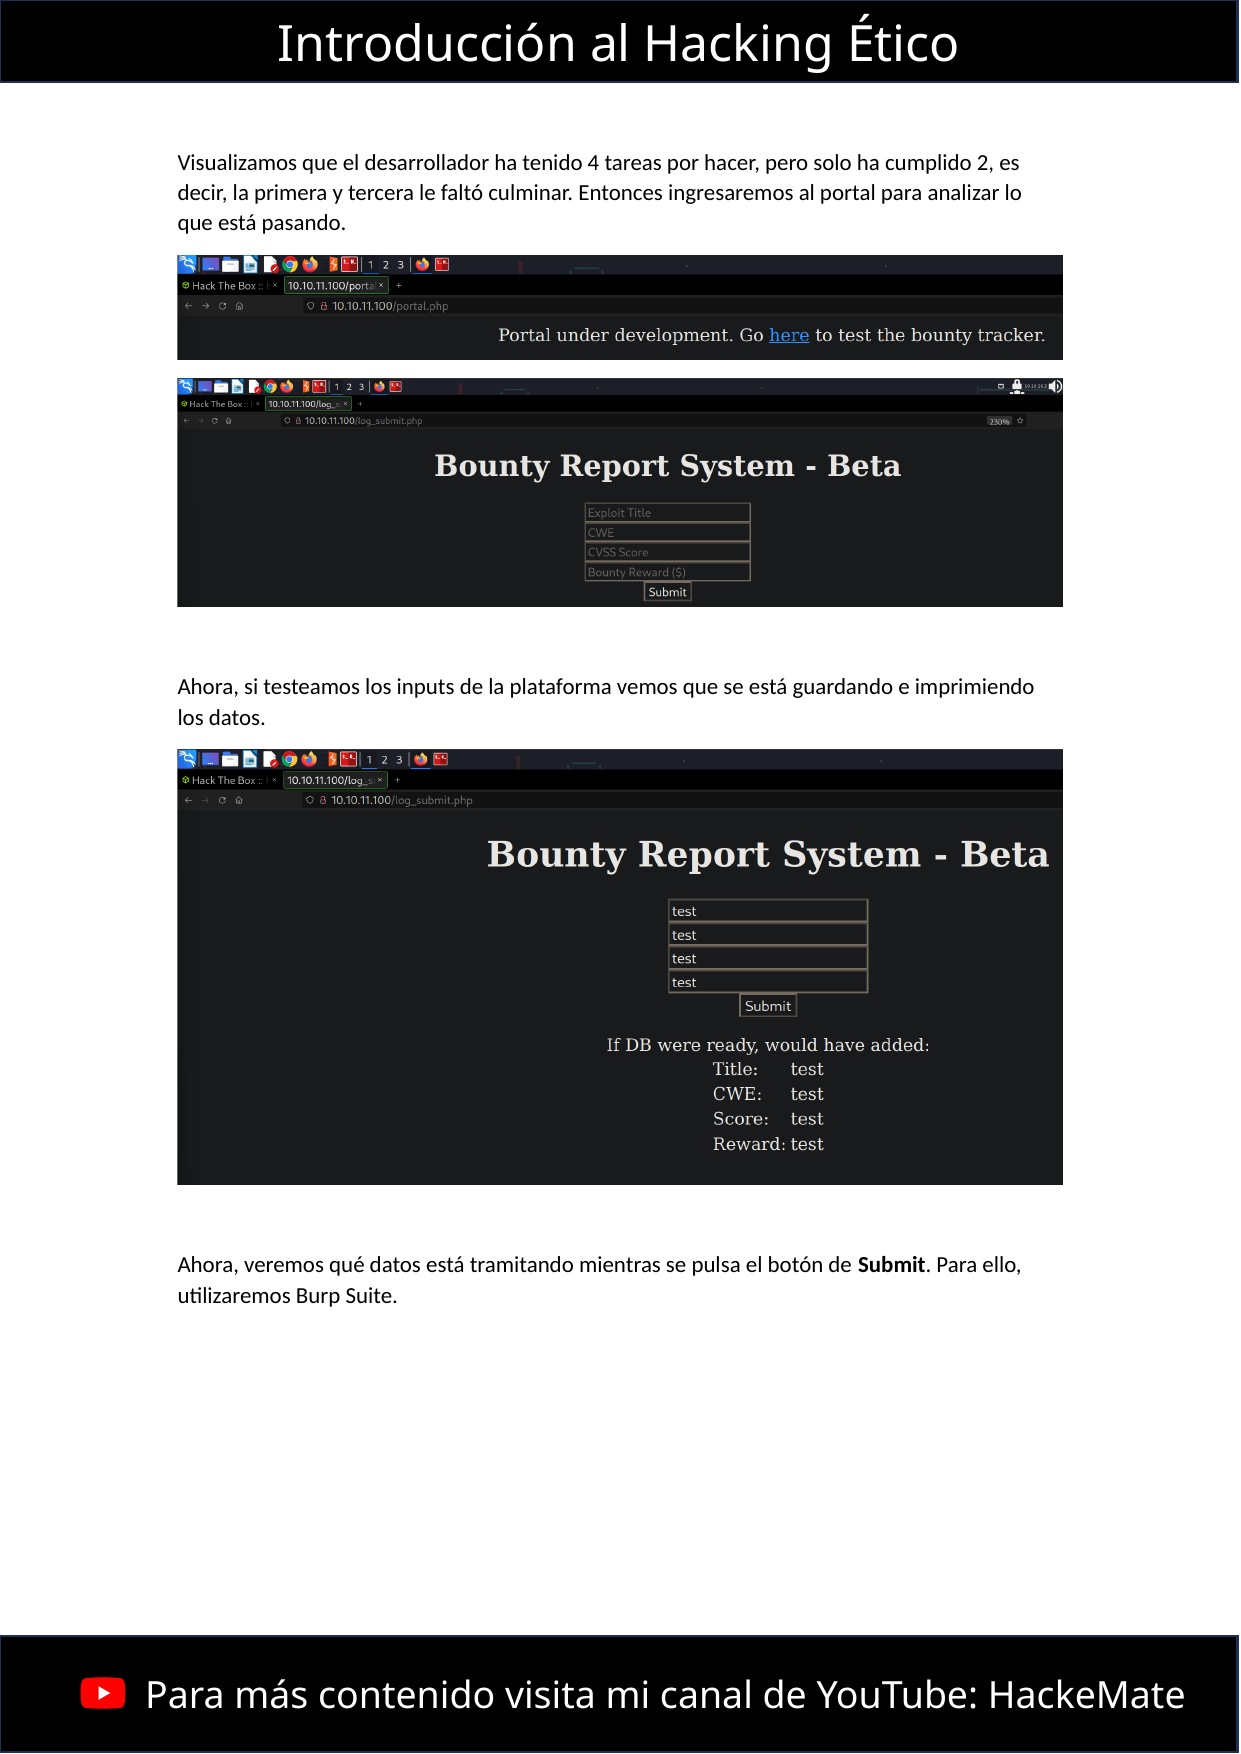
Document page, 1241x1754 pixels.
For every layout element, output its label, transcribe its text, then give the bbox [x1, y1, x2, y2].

picture [177, 749, 1063, 1185]
text Ahora, si testeamos los inputs de la plataforma vemos que se está guardando e imprimiendo los datos. [177, 672, 1063, 731]
picture [80, 1677, 126, 1709]
text Ahora, veremos qué datos está tramitando mientras se pulsa el botón de Submit. Para ello, utilizaremos Burp Suite. [177, 1251, 1063, 1309]
text Visualizamos que el desarrollador ha tenido 4 tareas por hacer, pero solo ha cumplido 2, es decir, la primera y tercera le faltó culminar. Entonces ingresaremos al portal para analizar lo que está pasando. [177, 148, 1063, 236]
picture [177, 378, 1063, 607]
picture [177, 255, 1063, 360]
